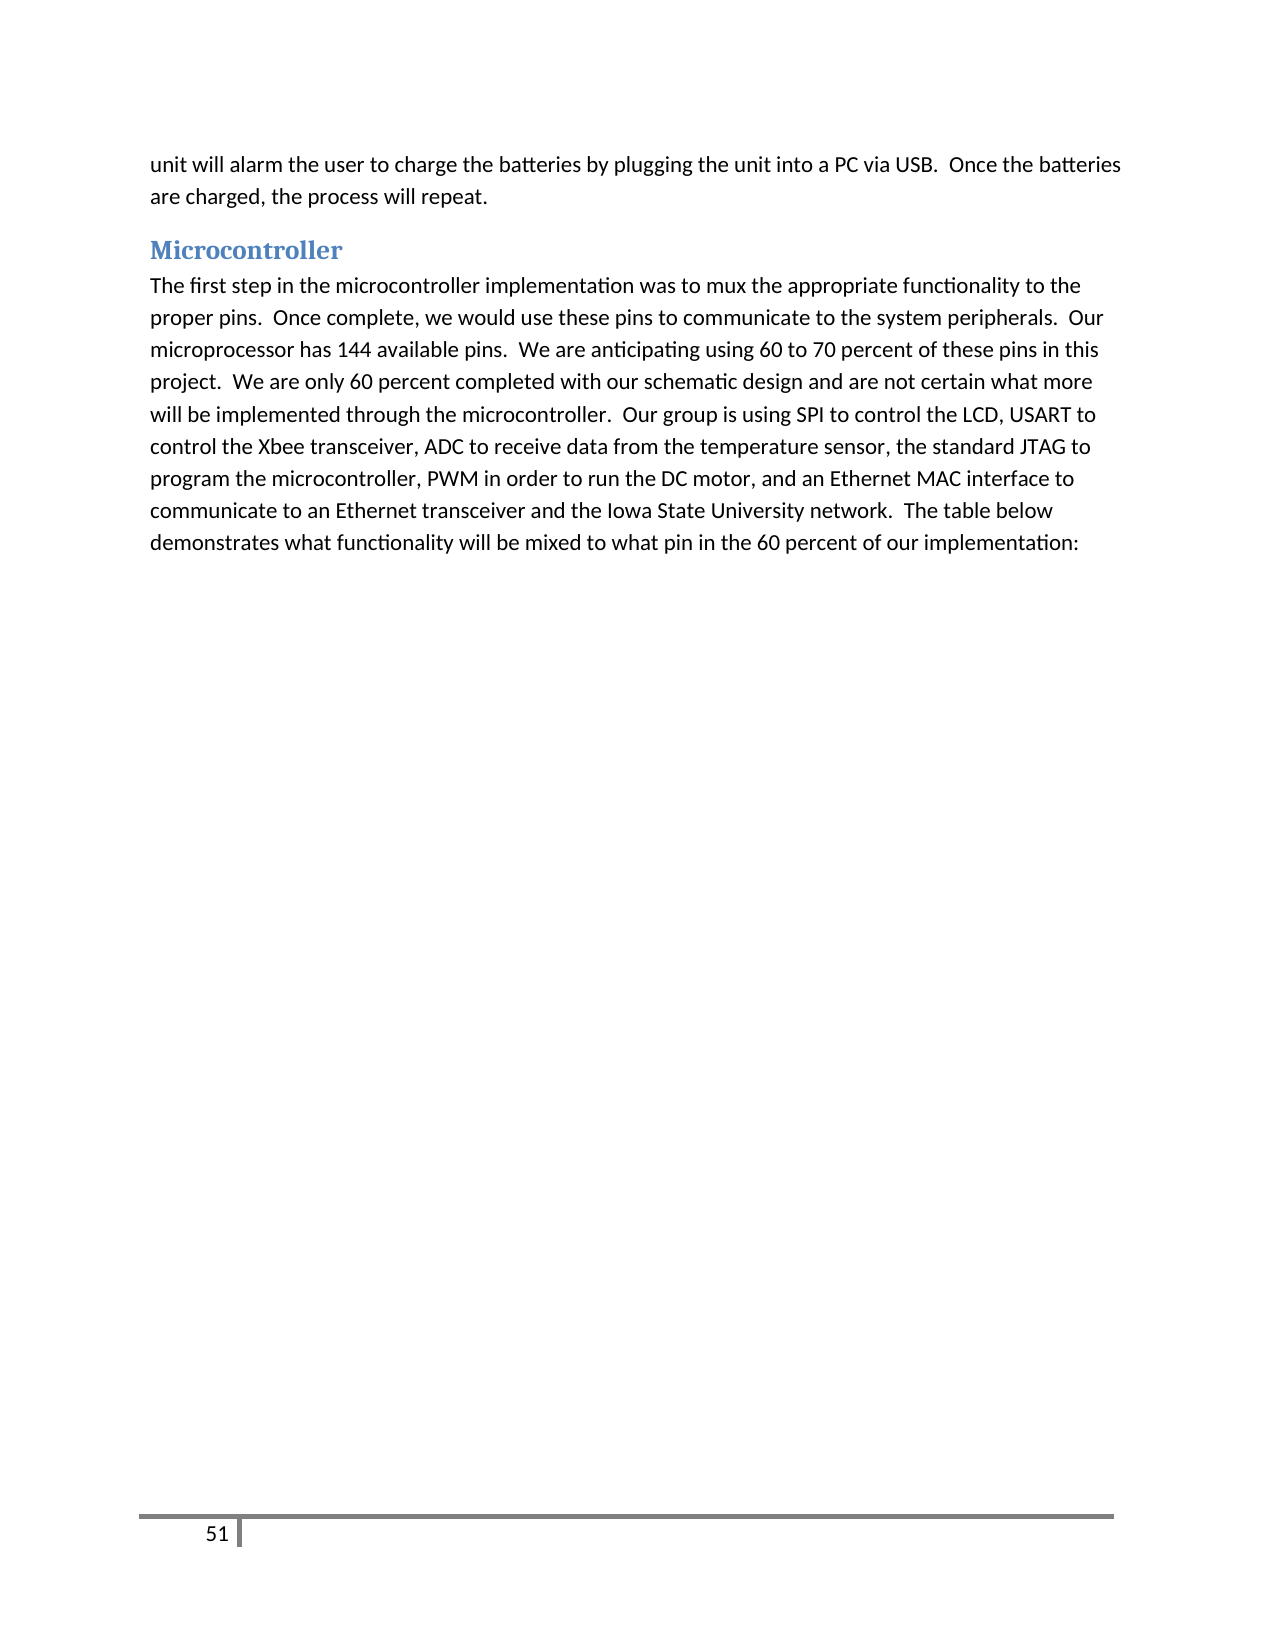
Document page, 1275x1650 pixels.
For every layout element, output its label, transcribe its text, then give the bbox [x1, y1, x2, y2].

text The first step in the microcontroller implementation was to mux the appropriate functionality to the proper pins. Once complete, we would use these pins to communicate to the system peripherals. Our microprocessor has 144 available pins. We are anticipating using 60 to 70 percent of these pins in this project. We are only 60 percent completed with our schematic design and are not certain what more will be implemented through the microcontroller. Our group is using SPI to control the LCD, USART to control the Xbee transceiver, ADC to receive data from the temperature sensor, the standard JTAG to program the microcontroller, PWM in order to run the DC motor, and an Ethernet MAC interface to communicate to an Ethernet transceiver and the Iowa State University network. The table below demonstrates what functionality will be mixed to what pin in the 60 percent of our implementation: [150, 271, 1125, 556]
subtitle Microcontroller [150, 235, 1125, 266]
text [150, 150, 1125, 210]
